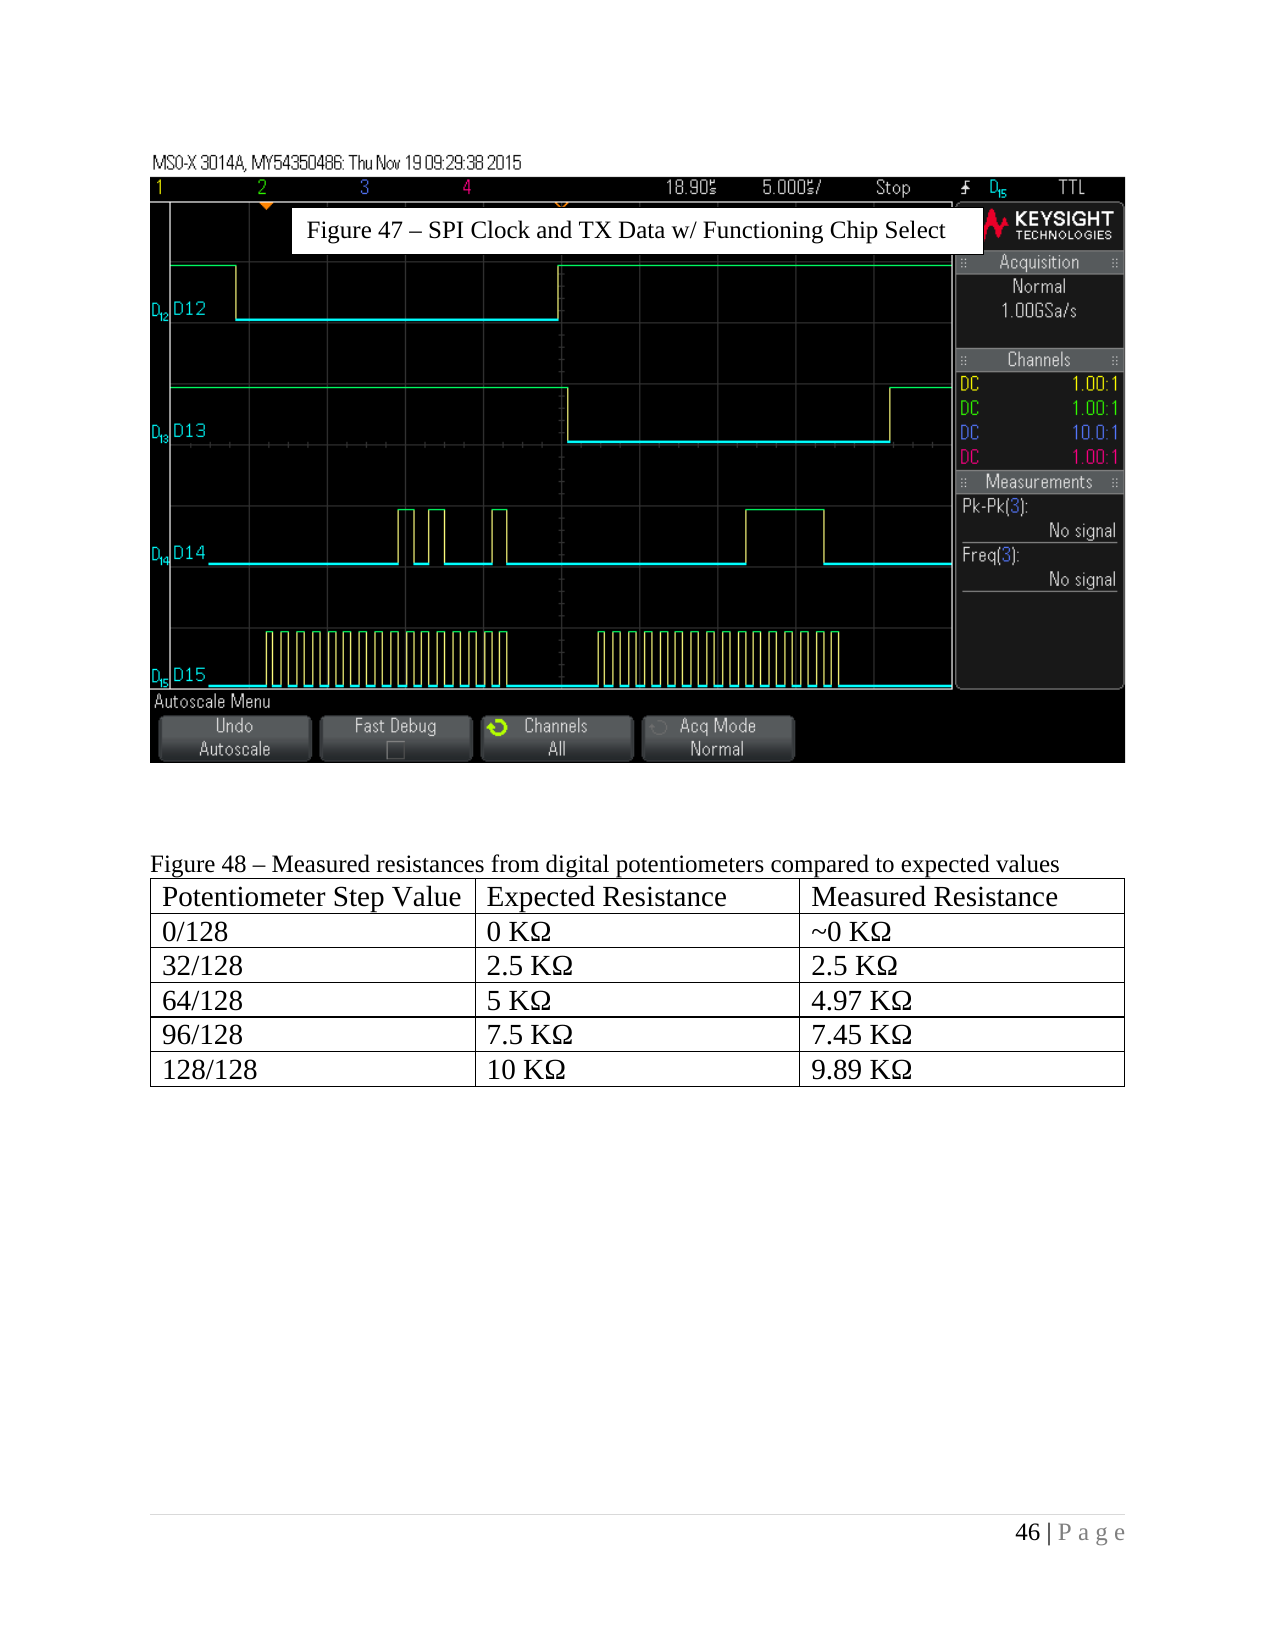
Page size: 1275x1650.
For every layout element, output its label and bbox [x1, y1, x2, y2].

picture [150, 150, 1125, 763]
